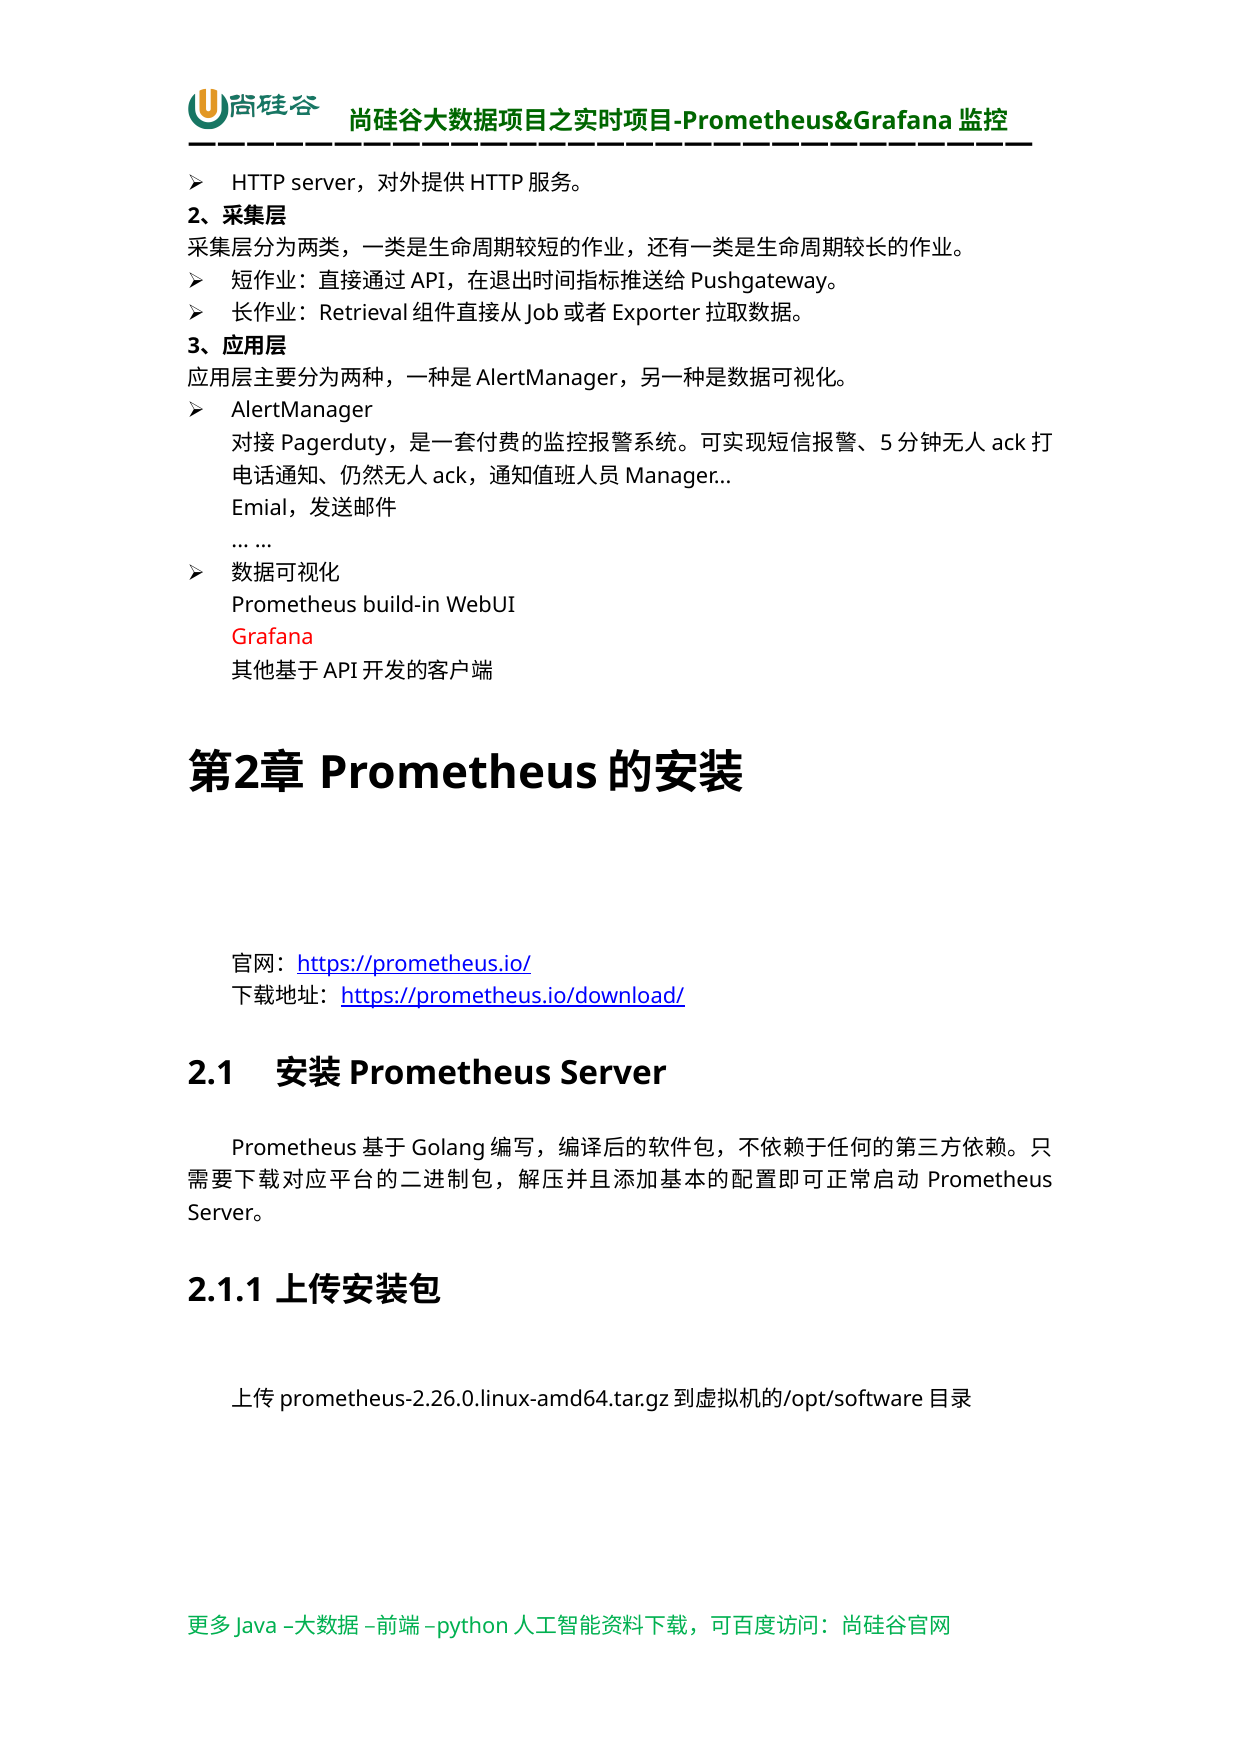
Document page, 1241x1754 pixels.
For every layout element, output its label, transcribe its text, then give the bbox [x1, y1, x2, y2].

text 下载地址：https://prometheus.io/download/ [187, 978, 1053, 1010]
text Prometheus build-in WebUI [187, 587, 1053, 620]
list 长作业：Retrieval组件直接从Job或者Exporter拉取数据。 [187, 295, 1053, 327]
subtitle 安装Prometheus Server [187, 1037, 1053, 1102]
text 对接Pagerduty，是一套付费的监控报警系统。可实现短信报警、5分钟无人ack打电话通知、仍然无人ack，通知值班人员Manager... [231, 425, 1053, 490]
list AlertManager [187, 392, 1053, 425]
text ... ... [231, 522, 1053, 555]
text 官网：https://prometheus.io/ [187, 945, 1053, 978]
text 其他基于API开发的客户端 [187, 652, 1053, 685]
list 短作业：直接通过API，在退出时间指标推送给Pushgateway。 [187, 262, 1053, 295]
text 采集层分为两类，一类是生命周期较短的作业，还有一类是生命周期较长的作业。 [187, 230, 1053, 262]
subtitle 上传安装包 [187, 1254, 1053, 1319]
text Grafana [187, 620, 1053, 652]
text 3、应用层 [187, 327, 1053, 360]
subtitle Prometheus的安装 [187, 720, 1053, 818]
text 应用层主要分为两种，一种是AlertManager，另一种是数据可视化。 [187, 360, 1053, 392]
text Prometheus基于Golang编写，编译后的软件包，不依赖于任何的第三方依赖。只需要下载对应平台的二进制包，解压并且添加基本的配置即可正常启动Prometheus Server。 [187, 1129, 1053, 1227]
text 2、采集层 [187, 197, 1053, 230]
text 上传prometheus-2.26.0.linux-amd64.tar.gz到虚拟机的/opt/software目录 [187, 1381, 1053, 1413]
picture [187, 88, 321, 130]
list 数据可视化 [187, 555, 1053, 587]
text Emial，发送邮件 [231, 490, 1053, 522]
list HTTP server，对外提供HTTP服务。 [187, 165, 1053, 197]
